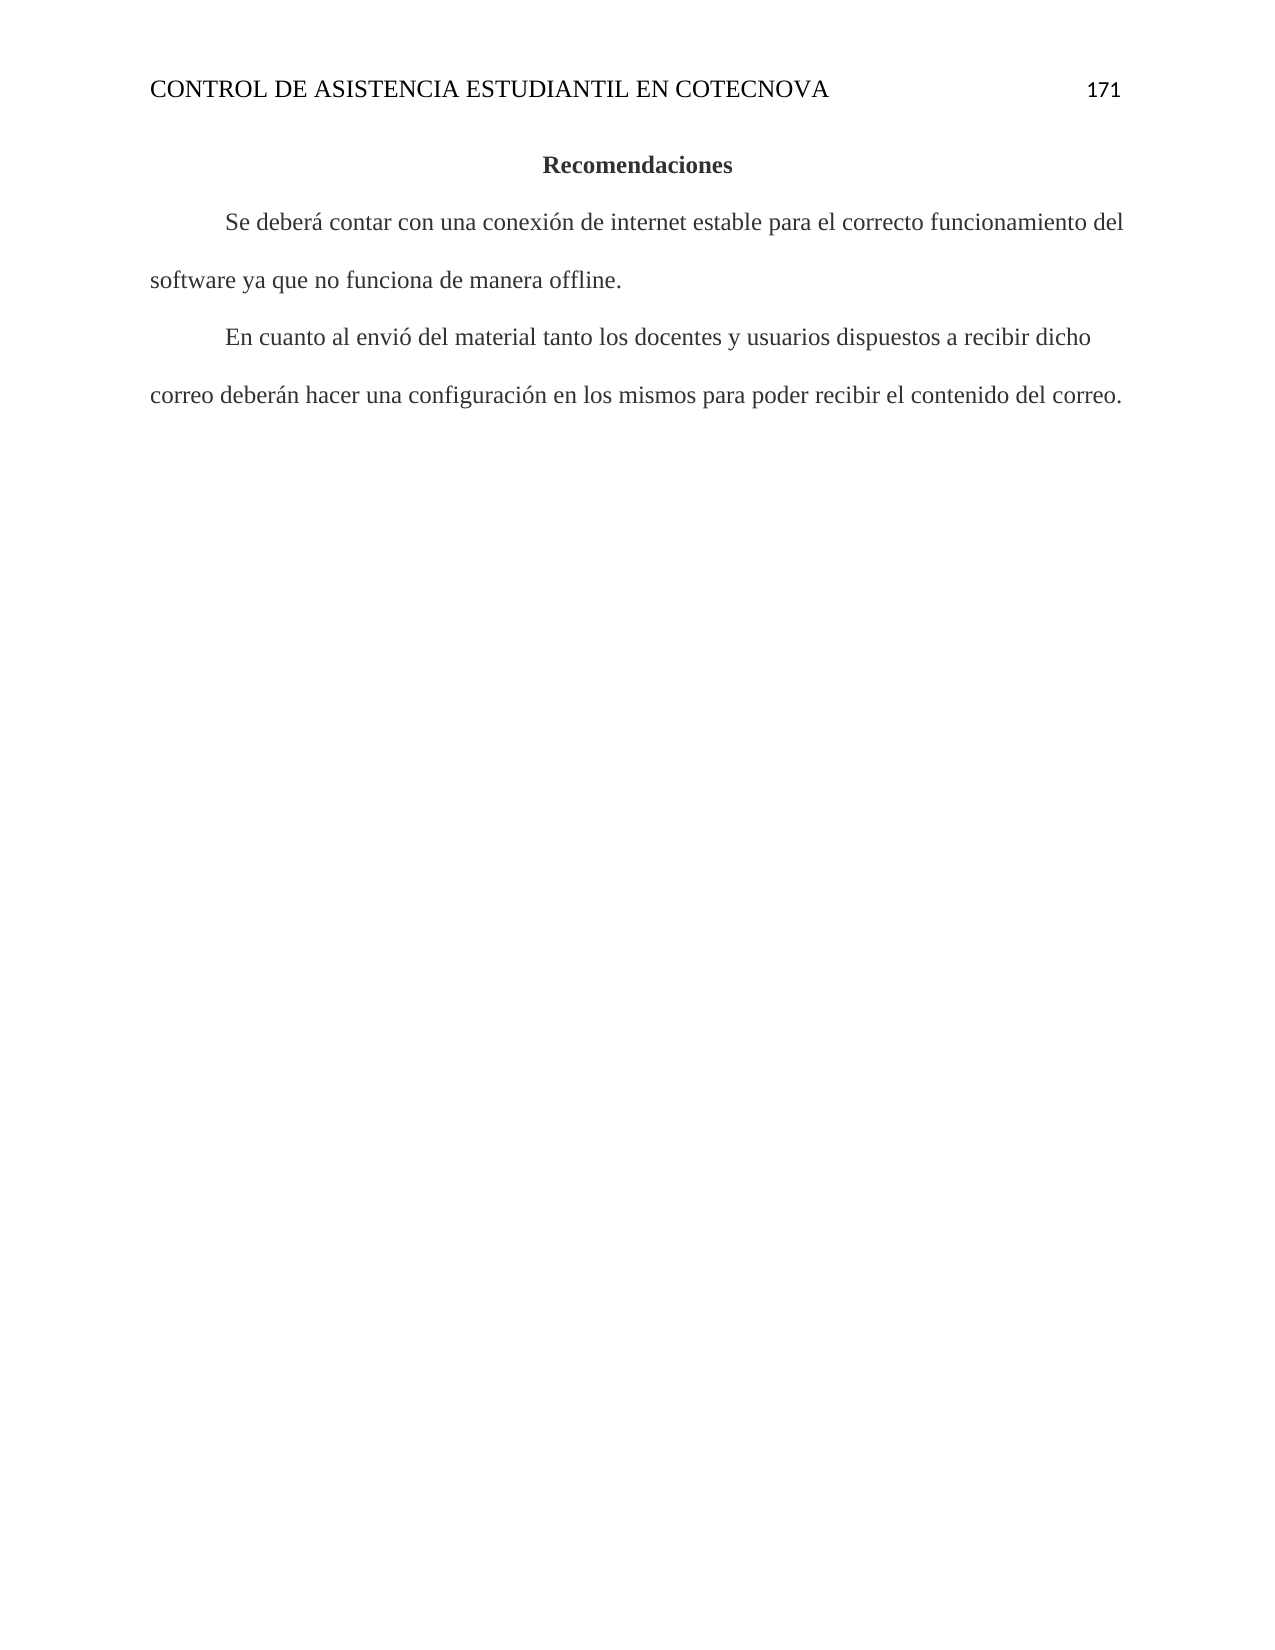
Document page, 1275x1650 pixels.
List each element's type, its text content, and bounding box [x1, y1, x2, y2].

subtitle Recomendaciones [150, 150, 1125, 179]
text En cuanto al envió del material tanto los docentes y usuarios dispuestos a recibir dicho correo deberán hacer una configuración en los mismos para poder recibir el contenido del correo. [150, 322, 1125, 409]
text Se deberá contar con una conexión de internet estable para el correcto funcionamiento del software ya que no funciona de manera offline. [150, 207, 1125, 294]
